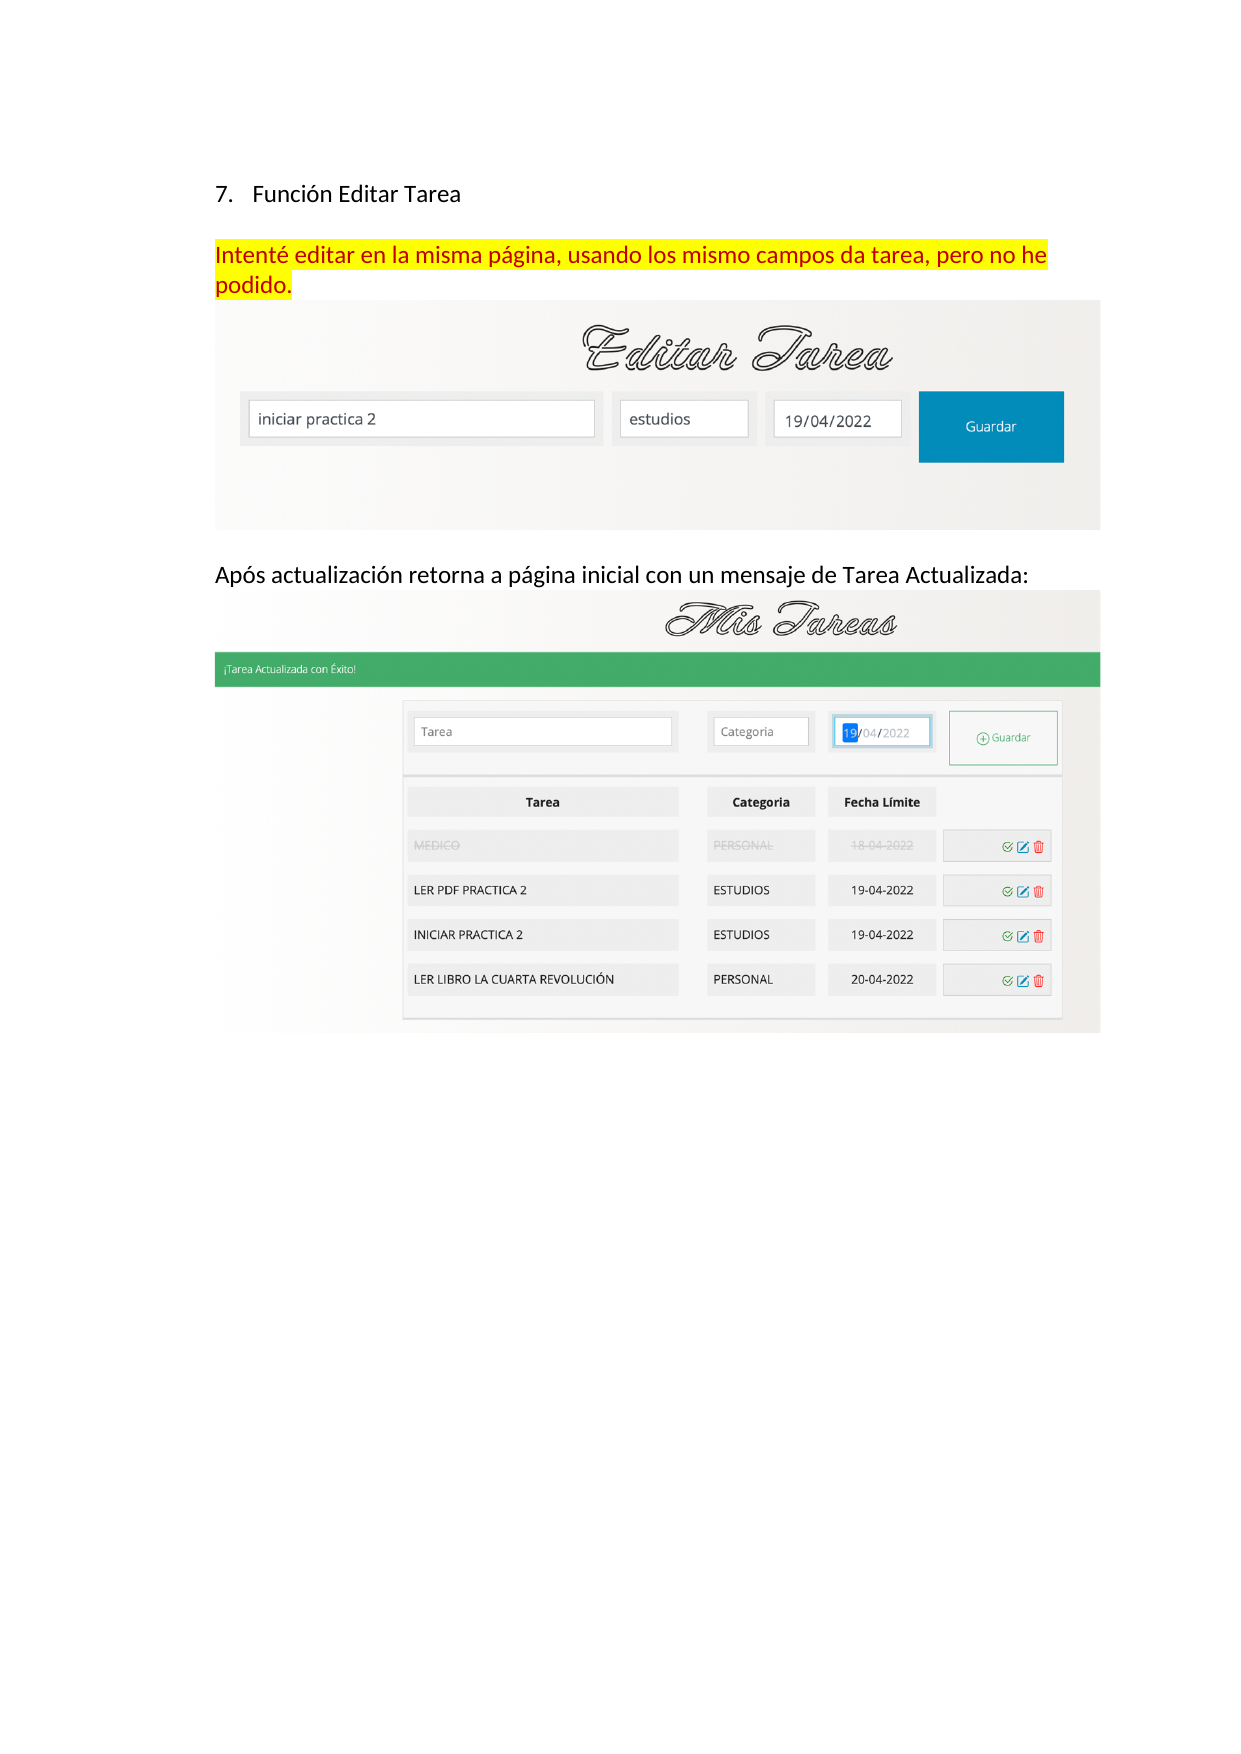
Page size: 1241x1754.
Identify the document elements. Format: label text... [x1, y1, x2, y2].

picture [214, 300, 1101, 530]
picture [214, 590, 1101, 1033]
text Após actualización retorna a página inicial con un mensaje de Tarea Actualizada: [215, 560, 1063, 590]
text Intenté editar en la misma página, usando los mismo campos da tarea, pero no he podido. [292, 239, 1063, 300]
list Función Editar Tarea [215, 178, 1063, 209]
